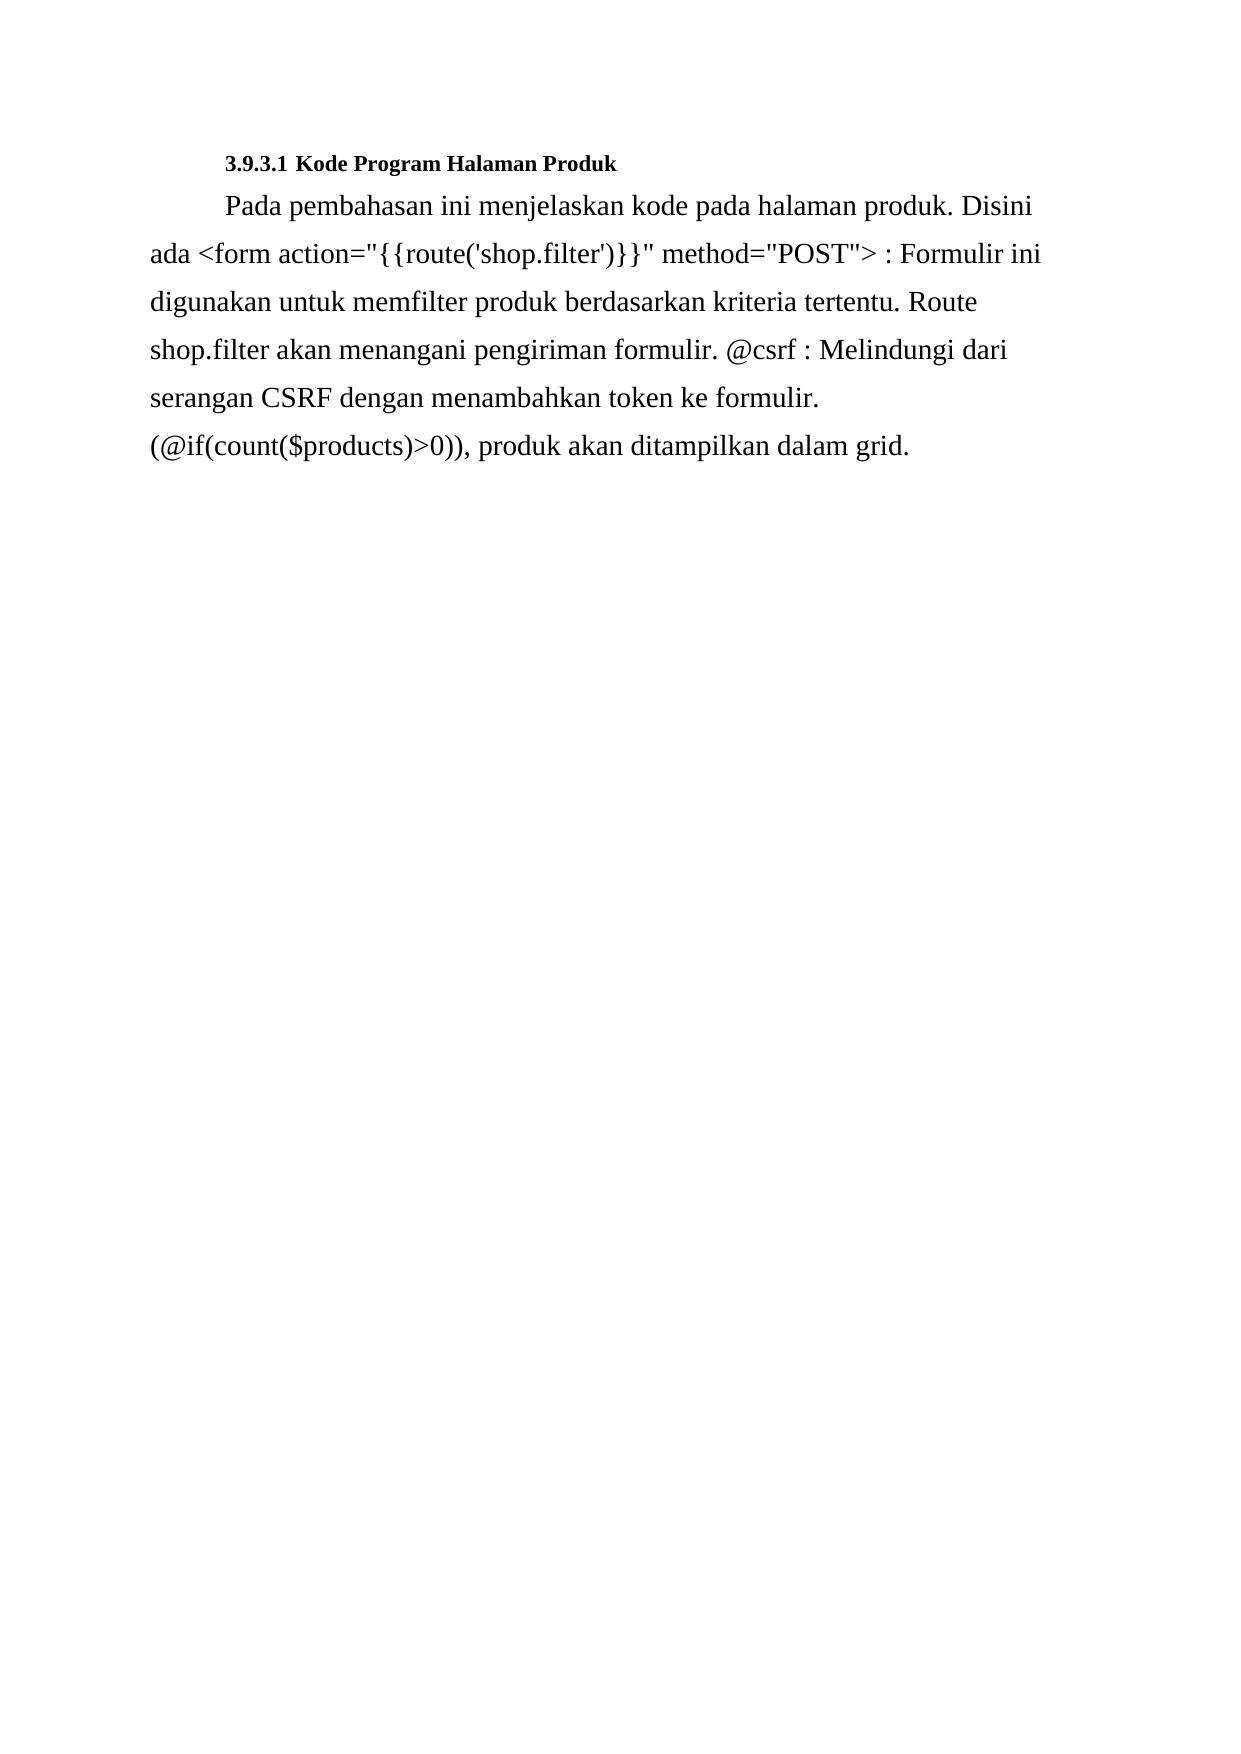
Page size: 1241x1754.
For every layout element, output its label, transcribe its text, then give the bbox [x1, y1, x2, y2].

text Pada pembahasan ini menjelaskan kode pada halaman produk. Disini ada <form action="{{route('shop.filter')}}" method="POST"> : Formulir ini digunakan untuk memfilter produk berdasarkan kriteria tertentu. Route shop.filter akan menangani pengiriman formulir. @csrf : Melindungi dari serangan CSRF dengan menambahkan token ke formulir. (@if(count($products)>0)), produk akan ditampilkan dalam grid. [150, 188, 1076, 462]
subtitle 3.9.3.1 Kode Program Halaman Produk [225, 150, 1090, 176]
